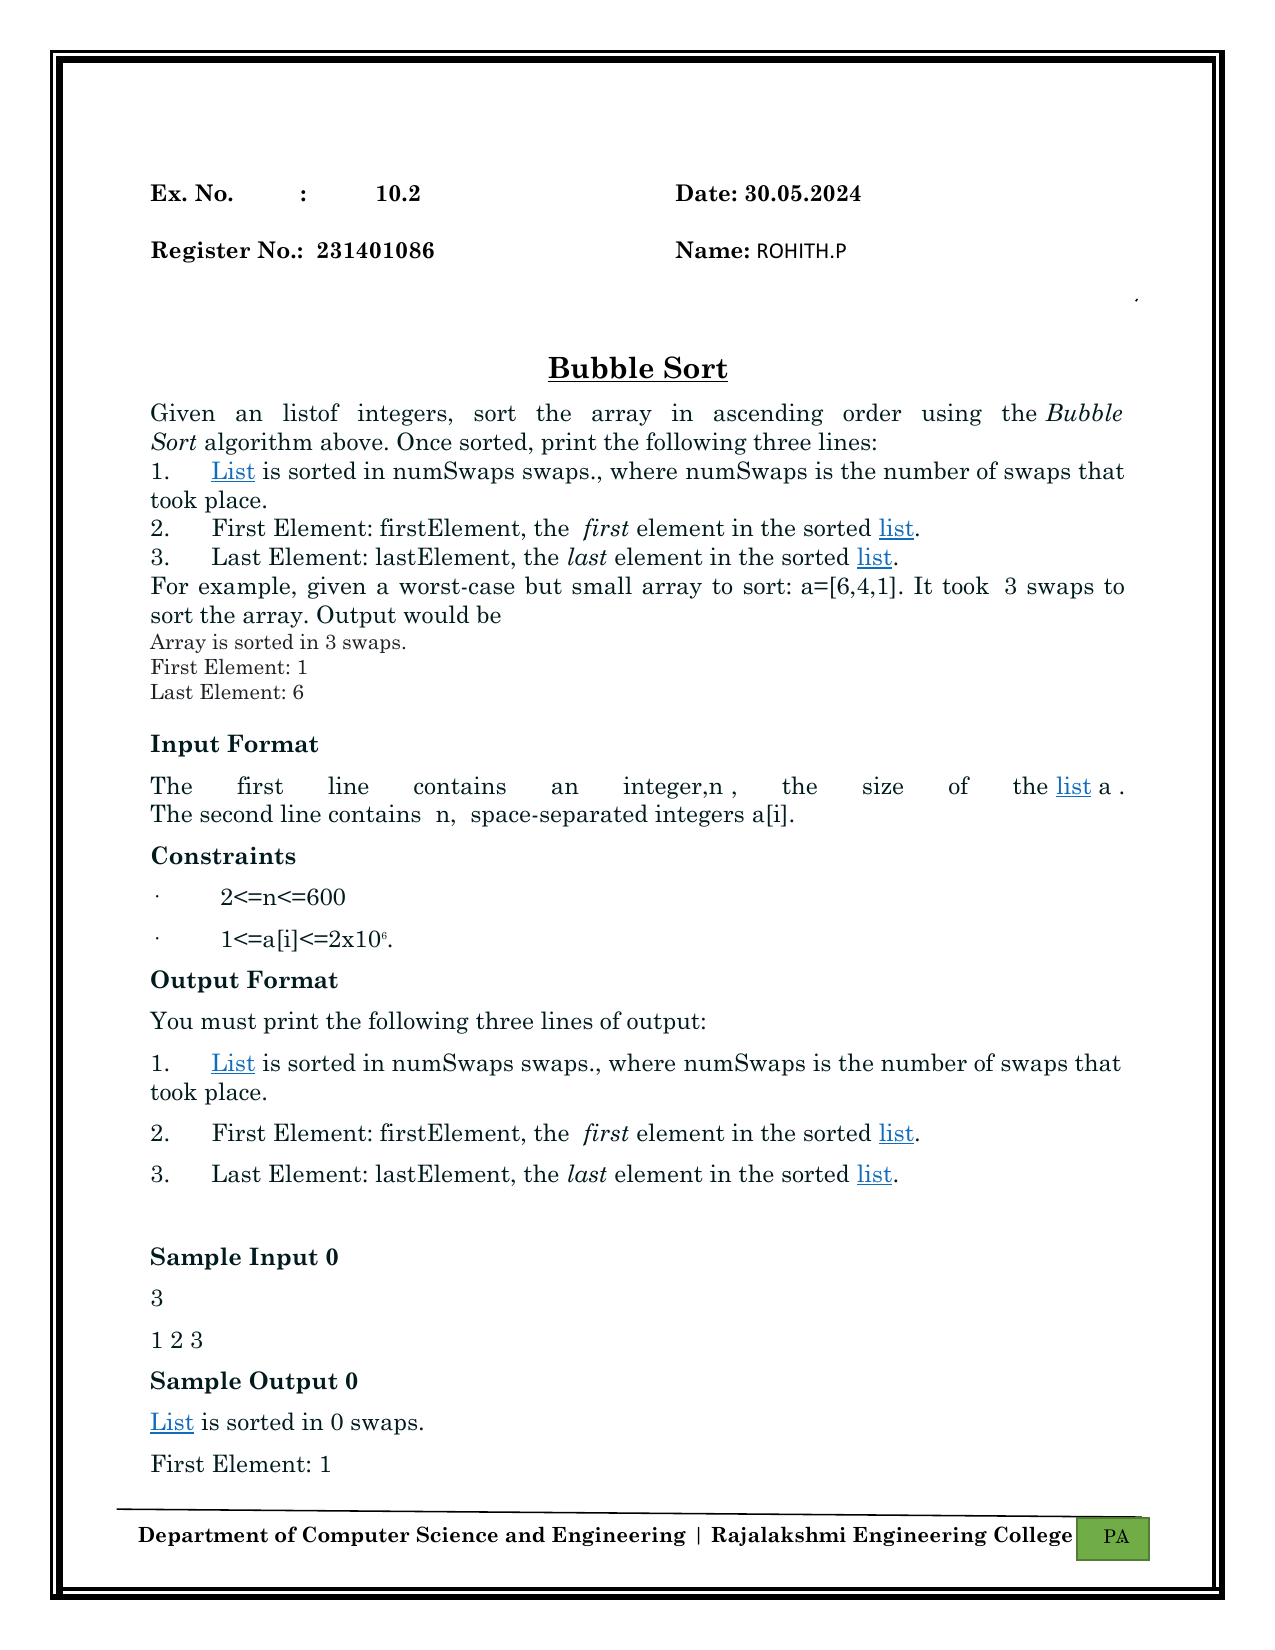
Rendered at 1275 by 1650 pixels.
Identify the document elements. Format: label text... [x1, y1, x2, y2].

text Output Format [150, 965, 1125, 993]
text · 1<=a[i]<=2x106. [150, 923, 1125, 952]
text Sample Output 0 [150, 1366, 1125, 1394]
text The first line contains an integer,n , the size of the list a . The second line contains n, space-separated integers a[i]. [150, 770, 1125, 828]
text Given an listof integers, sort the array in ascending order using the Bubble Sort algorithm above. Once sorted, print the following three lines: [150, 398, 1125, 456]
text First Element: 1 [150, 654, 1125, 679]
text 3. Last Element: lastElement, the last element in the sorted list. [150, 542, 1125, 571]
text Last Element: 6 [150, 679, 1125, 704]
text 2. First Element: firstElement, the first element in the sorted list. [150, 513, 1125, 542]
text Input Format [150, 729, 1125, 758]
text List is sorted in 0 swaps. [150, 1407, 1125, 1436]
text 3 [150, 1283, 1125, 1312]
text First Element: 1 [150, 1448, 1125, 1477]
text 3. Last Element: lastElement, the last element in the sorted list. [150, 1159, 1125, 1188]
text Ex. No. : 10.2 Date: 30.05.2024 [150, 179, 1125, 207]
text 1. List is sorted in numSwaps swaps., where numSwaps is the number of swaps that took place. [150, 456, 1125, 513]
text You must print the following three lines of output: [150, 1006, 1125, 1035]
text 1 2 3 [150, 1324, 1125, 1353]
text · 2<=n<=600 [150, 882, 1125, 911]
text 2. First Element: firstElement, the first element in the sorted list. [150, 1118, 1125, 1146]
text Register No.: 231401086 Name: ROHITH.P [150, 236, 1125, 264]
text Array is sorted in 3 swaps. [150, 629, 1125, 654]
text Constraints [150, 841, 1125, 869]
text Bubble Sort [150, 350, 1125, 385]
text For example, given a worst-case but small array to sort: a=[6,4,1]. It took 3 swaps to sort the array. Output would be [150, 571, 1125, 629]
text Sample Input 0 [150, 1242, 1125, 1271]
text 1. List is sorted in numSwaps swaps., where numSwaps is the number of swaps that took place. [150, 1047, 1125, 1105]
